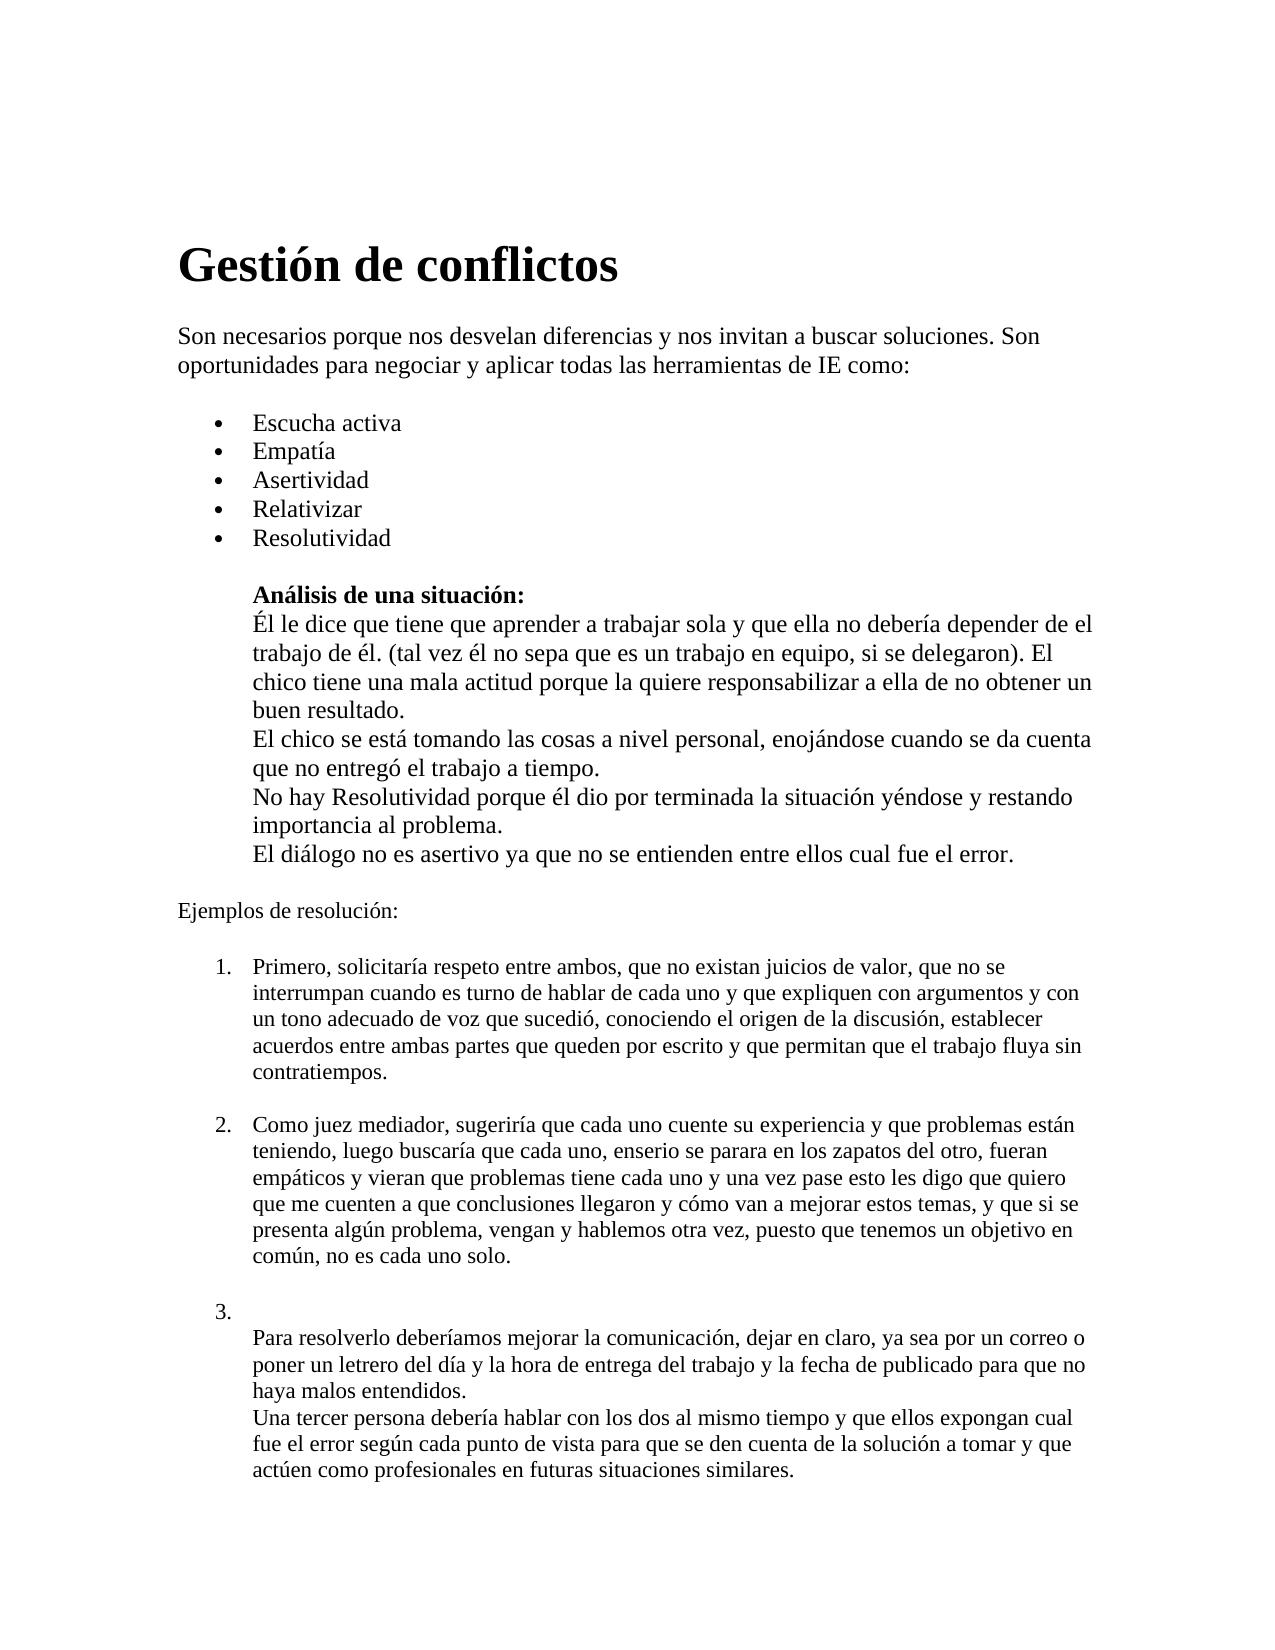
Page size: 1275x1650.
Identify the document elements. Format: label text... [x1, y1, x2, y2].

text Análisis de una situación: Él le dice que tiene que aprender a trabajar sola y que ella no debería depender de el trabajo de él. (tal vez él no sepa que es un trabajo en equipo, si se delegaron). El chico tiene una mala actitud porque la quiere responsabilizar a ella de no obtener un buen resultado. El chico se está tomando las cosas a nivel personal, enojándose cuando se da cuenta que no entregó el trabajo a tiempo. No hay Resolutividad porque él dio por terminada la situación yéndose y restando importancia al problema. El diálogo no es asertivo ya que no se entienden entre ellos cual fue el error. [252, 581, 1098, 868]
list Empatía [215, 436, 1098, 465]
list Para resolverlo deberíamos mejorar la comunicación, dejar en claro, ya sea por un correo o poner un letrero del día y la hora de entrega del trabajo y la fecha de publicado para que no haya malos entendidos. Una tercer persona debería hablar con los dos al mismo tiempo y que ellos expongan cual fue el error según cada punto de vista para que se den cuenta de la solución a tomar y que actúen como profesionales en futuras situaciones similares. [215, 1298, 1098, 1483]
list Relativizar [215, 494, 1098, 523]
list Primero, solicitaría respeto entre ambos, que no existan juicios de valor, que no se interrumpan cuando es turno de hablar de cada uno y que expliquen con argumentos y con un tono adecuado de voz que sucedió, conociendo el origen de la discusión, establecer acuerdos entre ambas partes que queden por escrito y que permitan que el trabajo fluya sin contratiempos. [215, 953, 1098, 1084]
list Escucha activa [215, 408, 1098, 436]
list Resolutividad [215, 523, 1098, 551]
list Como juez mediador, sugeriría que cada uno cuente su experiencia y que problemas están teniendo, luego buscaría que cada uno, enserio se parara en los zapatos del otro, fueran empáticos y vieran que problemas tiene cada uno y una vez pase esto les digo que quiero que me cuenten a que conclusiones llegaron y cómo van a mejorar estos temas, y que si se presenta algún problema, vengan y hablemos otra vez, puesto que tenemos un objetivo en común, no es cada uno solo. [215, 1111, 1098, 1269]
list Asertividad [215, 465, 1098, 494]
text Ejemplos de resolución: [177, 897, 1098, 923]
text Gestión de conflictos [177, 234, 1098, 292]
text Son necesarios porque nos desvelan diferencias y nos invitan a buscar soluciones. Son oportunidades para negociar y aplicar todas las herramientas de IE como: [177, 321, 1098, 378]
